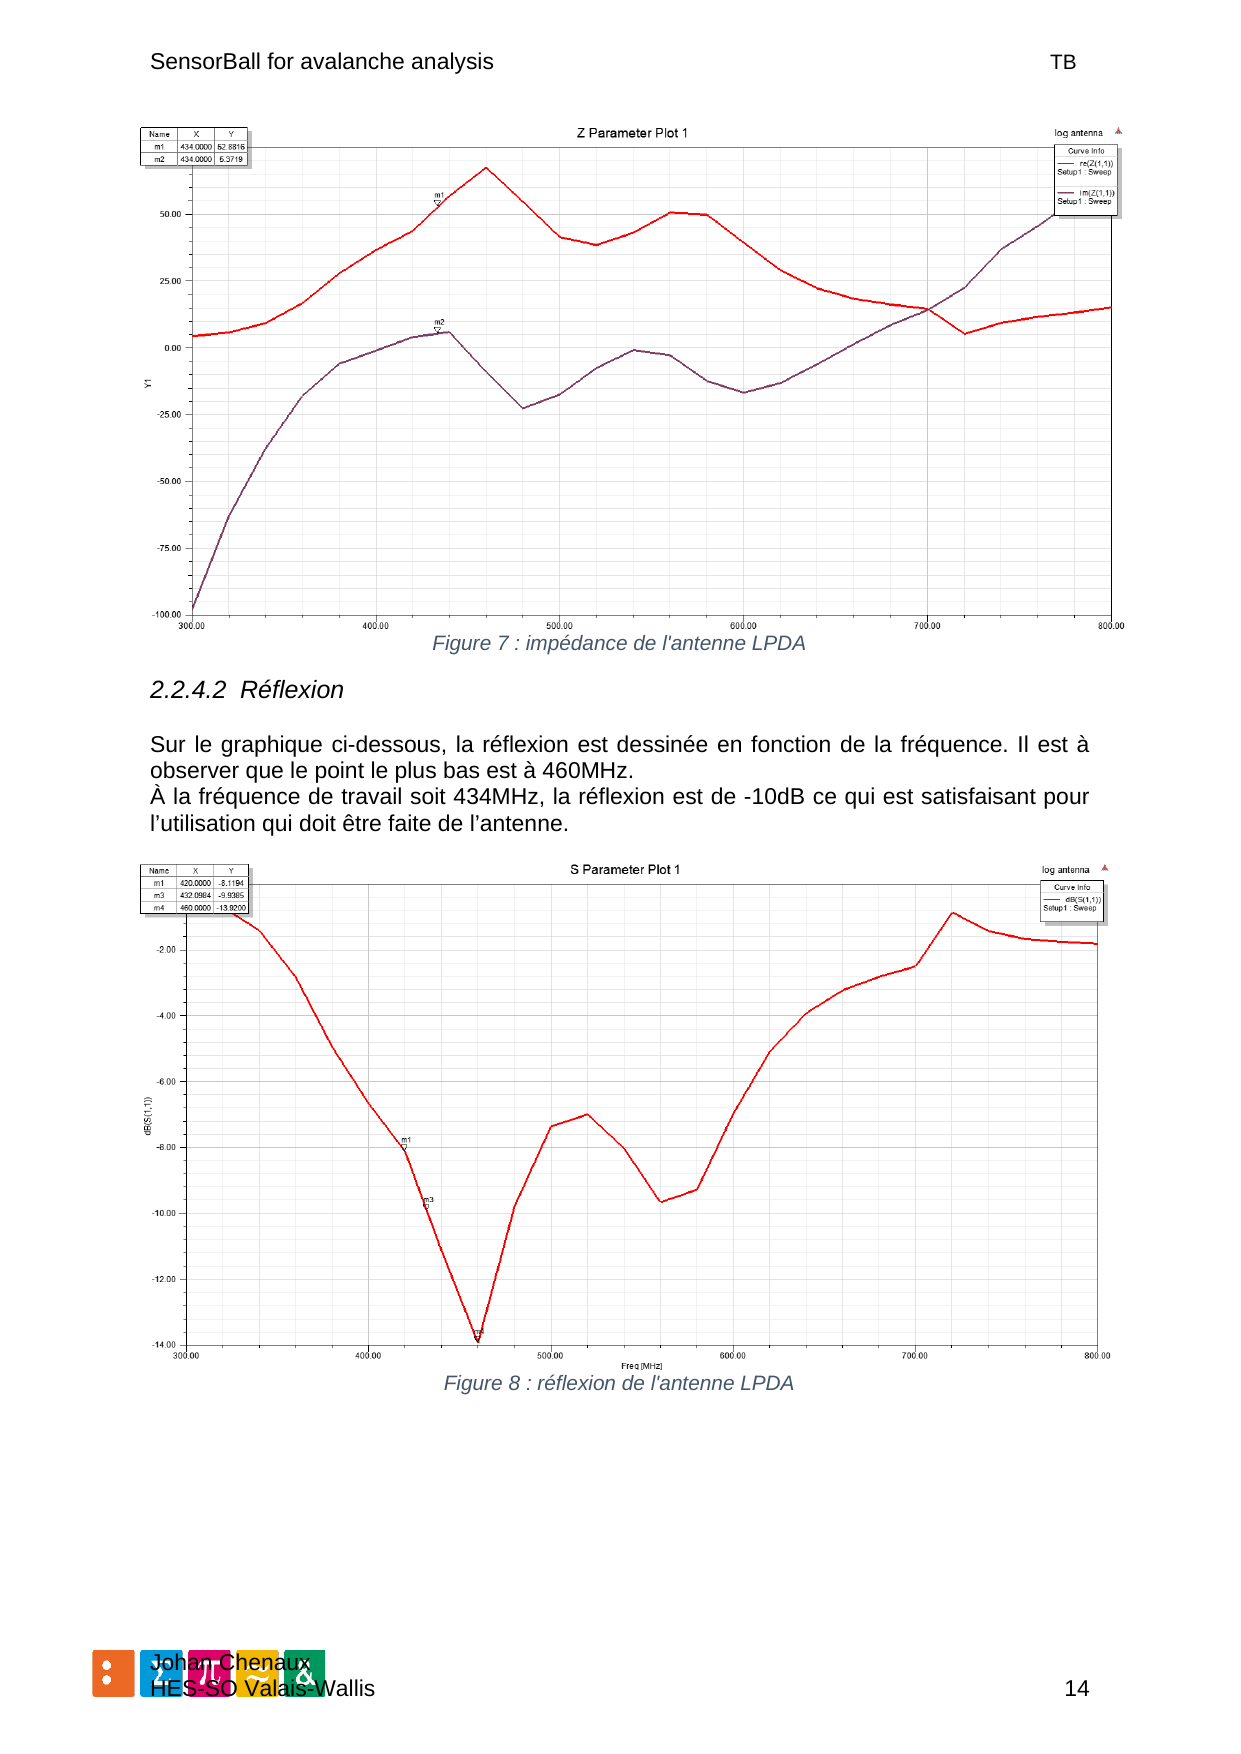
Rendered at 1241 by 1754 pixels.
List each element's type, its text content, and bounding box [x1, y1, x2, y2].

picture [135, 862, 1111, 1372]
text À la fréquence de travail soit 434MHz, la réflexion est de -10dB ce qui est satisfaisant pour l’utilisation qui doit être faite de l’antenne. [150, 783, 1090, 836]
text Figure 7 : impédance de l'antenne LPDA [150, 631, 1090, 655]
text Figure 8 : réflexion de l'antenne LPDA [150, 1372, 1090, 1395]
picture [92, 1650, 140, 1697]
subtitle Réflexion [150, 676, 1090, 704]
picture [135, 124, 1128, 631]
text Sur le graphique ci-dessous, la réflexion est dessinée en fonction de la fréquence. Il est à observer que le point le plus bas est à 460MHz. [150, 731, 1090, 783]
picture [183, 1650, 326, 1697]
